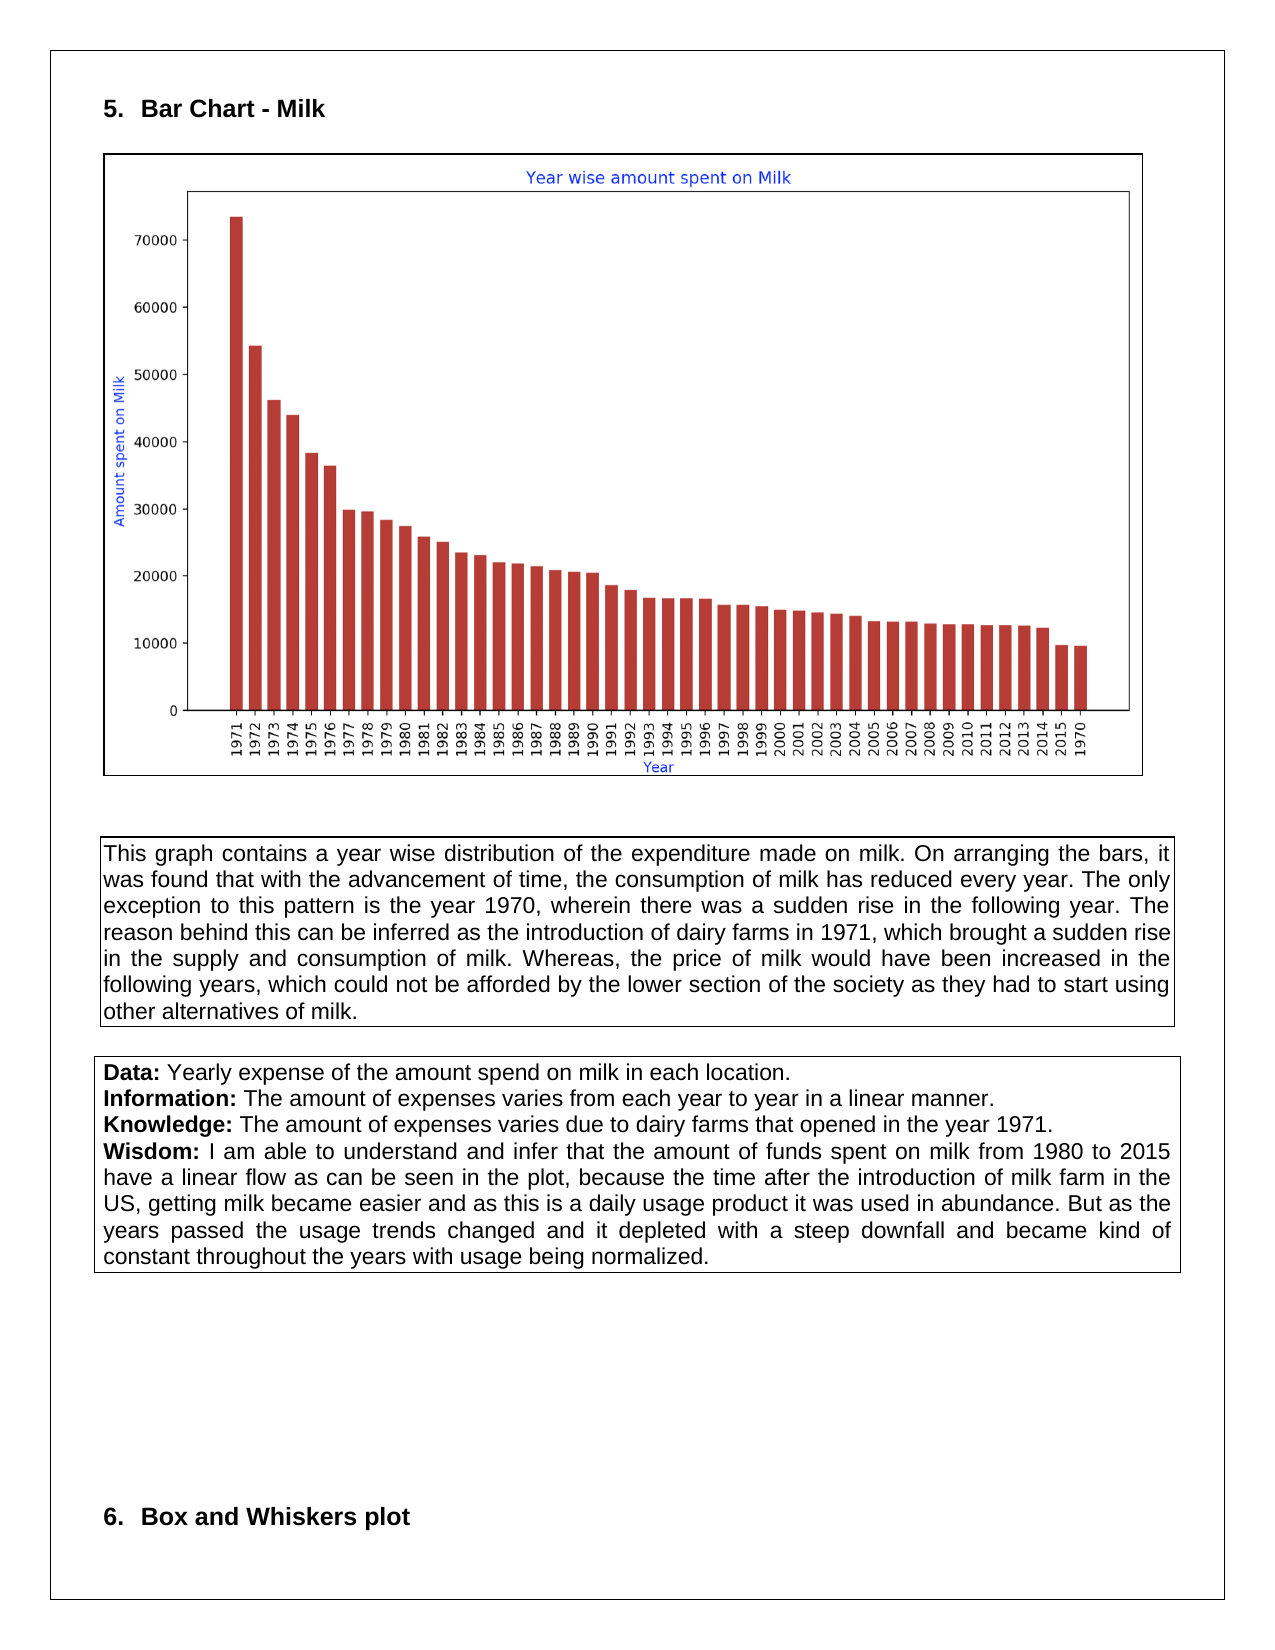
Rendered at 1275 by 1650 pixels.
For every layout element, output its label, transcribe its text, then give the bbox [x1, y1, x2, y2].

text Data: Yearly expense of the amount spend on milk in each location. [95, 1057, 1180, 1085]
text Knowledge: The amount of expenses varies due to dairy farms that opened in the year 1971. [103, 1111, 1172, 1135]
text Information: The amount of expenses varies from each year to year in a linear manner. [103, 1085, 1172, 1111]
text Wisdom: I am able to understand and infer that the amount of funds spent on milk from 1980 to 2015 have a linear flow as can be seen in the plot, because the time after the introduction of milk farm in the US, getting milk became easier and as this is a daily usage product it was used in abundance. But as the years passed the usage trends changed and it depleted with a steep downfall and became kind of constant throughout the years with usage being normalized. [95, 1135, 1180, 1272]
list Bar Chart - Milk [103, 94, 1172, 122]
text This graph contains a year wise distribution of the expenditure made on milk. On arranging the bars, it was found that with the advancement of time, the consumption of milk has reduced every year. The only exception to this pattern is the year 1970, wherein there was a sudden rise in the following year. The reason behind this can be inferred as the introduction of dairy farms in 1971, which brought a sudden rise in the supply and consumption of milk. Whereas, the price of milk would have been increased in the following years, which could not be afforded by the lower section of the society as they had to start using other alternatives of milk. [101, 838, 1174, 1026]
list Box and Whiskers plot [103, 1502, 1172, 1531]
